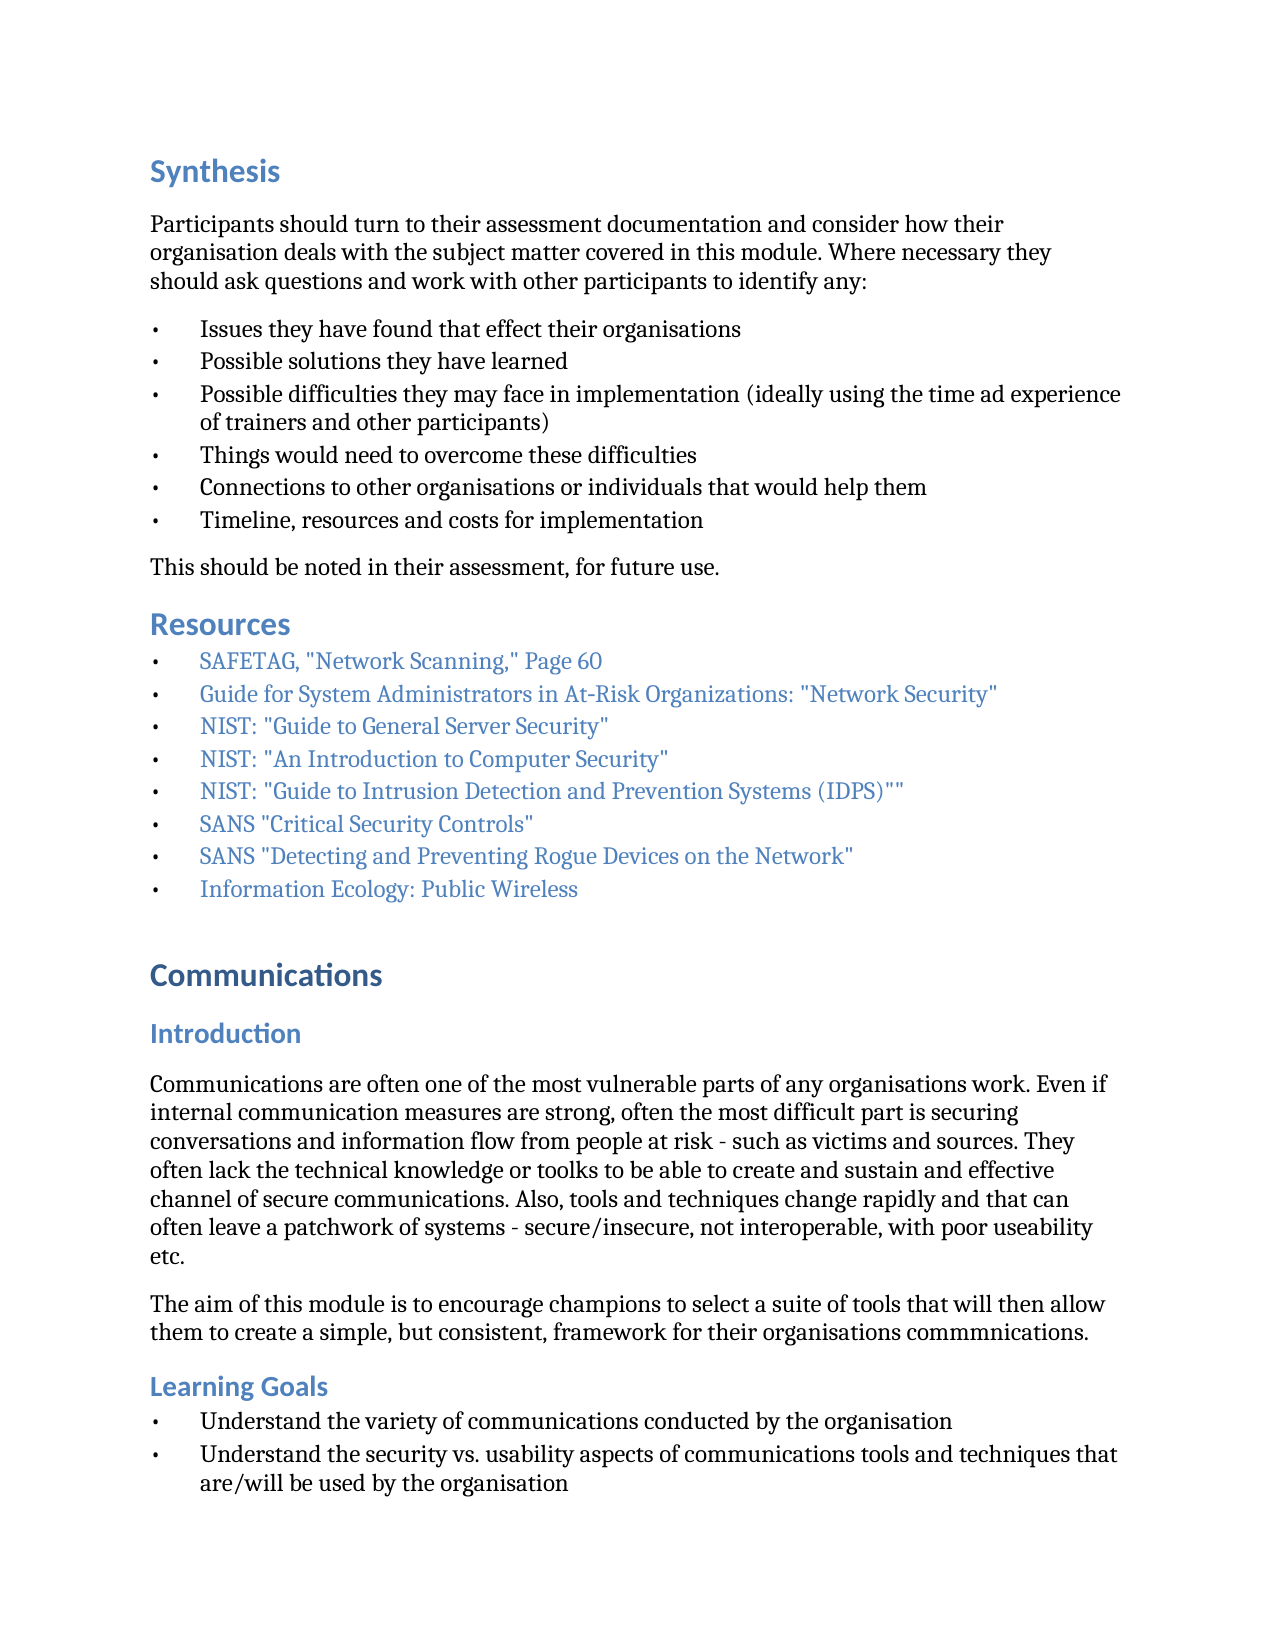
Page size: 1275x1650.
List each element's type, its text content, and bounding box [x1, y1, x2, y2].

subtitle Learning Goals [150, 1368, 1125, 1403]
list NIST: "Guide to Intrusion Detection and Prevention Systems (IDPS)"" [150, 777, 1125, 806]
list SANS "Detecting and Preventing Rogue Devices on the Network" [150, 842, 1125, 871]
subtitle Introduction [150, 1015, 1125, 1051]
list Timeline, resources and costs for implementation [150, 506, 1125, 534]
list Possible solutions they have learned [150, 347, 1125, 376]
list SANS "Critical Security Controls" [150, 810, 1125, 838]
list Information Ecology: Public Wireless [150, 875, 1125, 903]
list Understand the variety of communications conducted by the organisation [150, 1407, 1125, 1436]
subtitle Communications [150, 953, 1125, 994]
list Things would need to overcome these difficulties [150, 441, 1125, 469]
text Participants should turn to their assessment documentation and consider how their organisation deals with the subject matter covered in this module. Where necessary they should ask questions and work with other participants to identify any: [150, 209, 1125, 296]
list Issues they have found that effect their organisations [150, 314, 1125, 343]
list Understand the security vs. usability aspects of communications tools and techniques that are/will be used by the organisation [150, 1440, 1125, 1497]
subtitle Synthesis [150, 150, 1125, 191]
text This should be noted in their assessment, for future use. [150, 553, 1125, 582]
list NIST: "Guide to General Server Security" [150, 712, 1125, 741]
list Guide for System Administrators in At‐Risk Organizations: "Network Security" [150, 680, 1125, 708]
list NIST: "An Introduction to Computer Security" [150, 745, 1125, 773]
list Possible difficulties they may face in implementation (ideally using the time ad experience of trainers and other participants) [150, 379, 1125, 437]
text Communications are often one of the most vulnerable parts of any organisations work. Even if internal communication measures are strong, often the most difficult part is securing conversations and information flow from people at risk - such as victims and sources. They often lack the technical knowledge or toolks to be able to create and sustain and effective channel of secure communications. Also, tools and techniques change rapidly and that can often leave a patchwork of systems - secure/insecure, not interoperable, with poor useability etc. [150, 1069, 1125, 1271]
text The aim of this module is to encourage champions to select a suite of tools that will then allow them to create a simple, but consistent, framework for their organisations commmnications. [150, 1289, 1125, 1347]
list SAFETAG, "Network Scanning," Page 60 [150, 647, 1125, 676]
list Connections to other organisations or individuals that would help them [150, 473, 1125, 502]
subtitle Resources [150, 603, 1125, 643]
